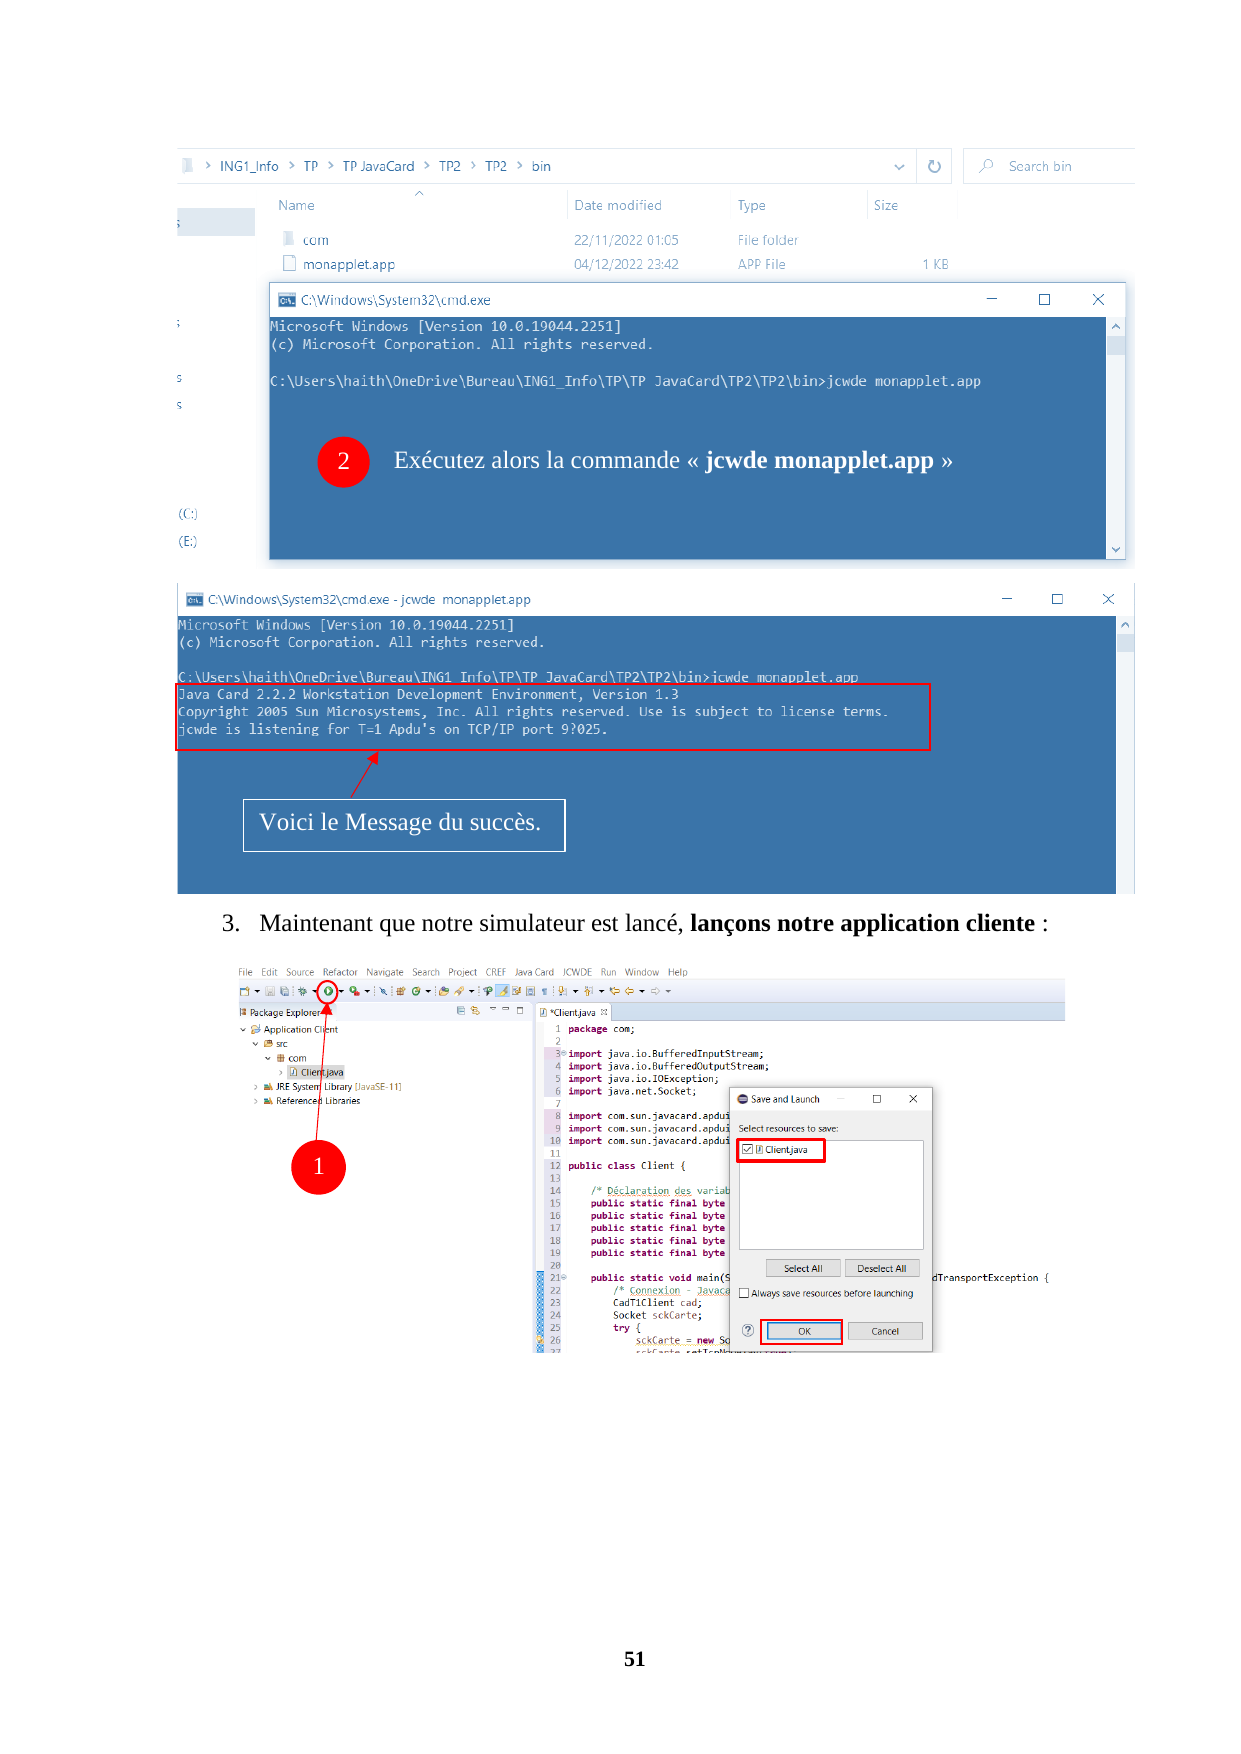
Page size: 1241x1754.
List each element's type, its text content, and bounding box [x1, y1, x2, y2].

list Maintenant que notre simulateur est lancé, lançons notre application cliente : [222, 908, 1127, 937]
picture [238, 968, 1066, 1353]
